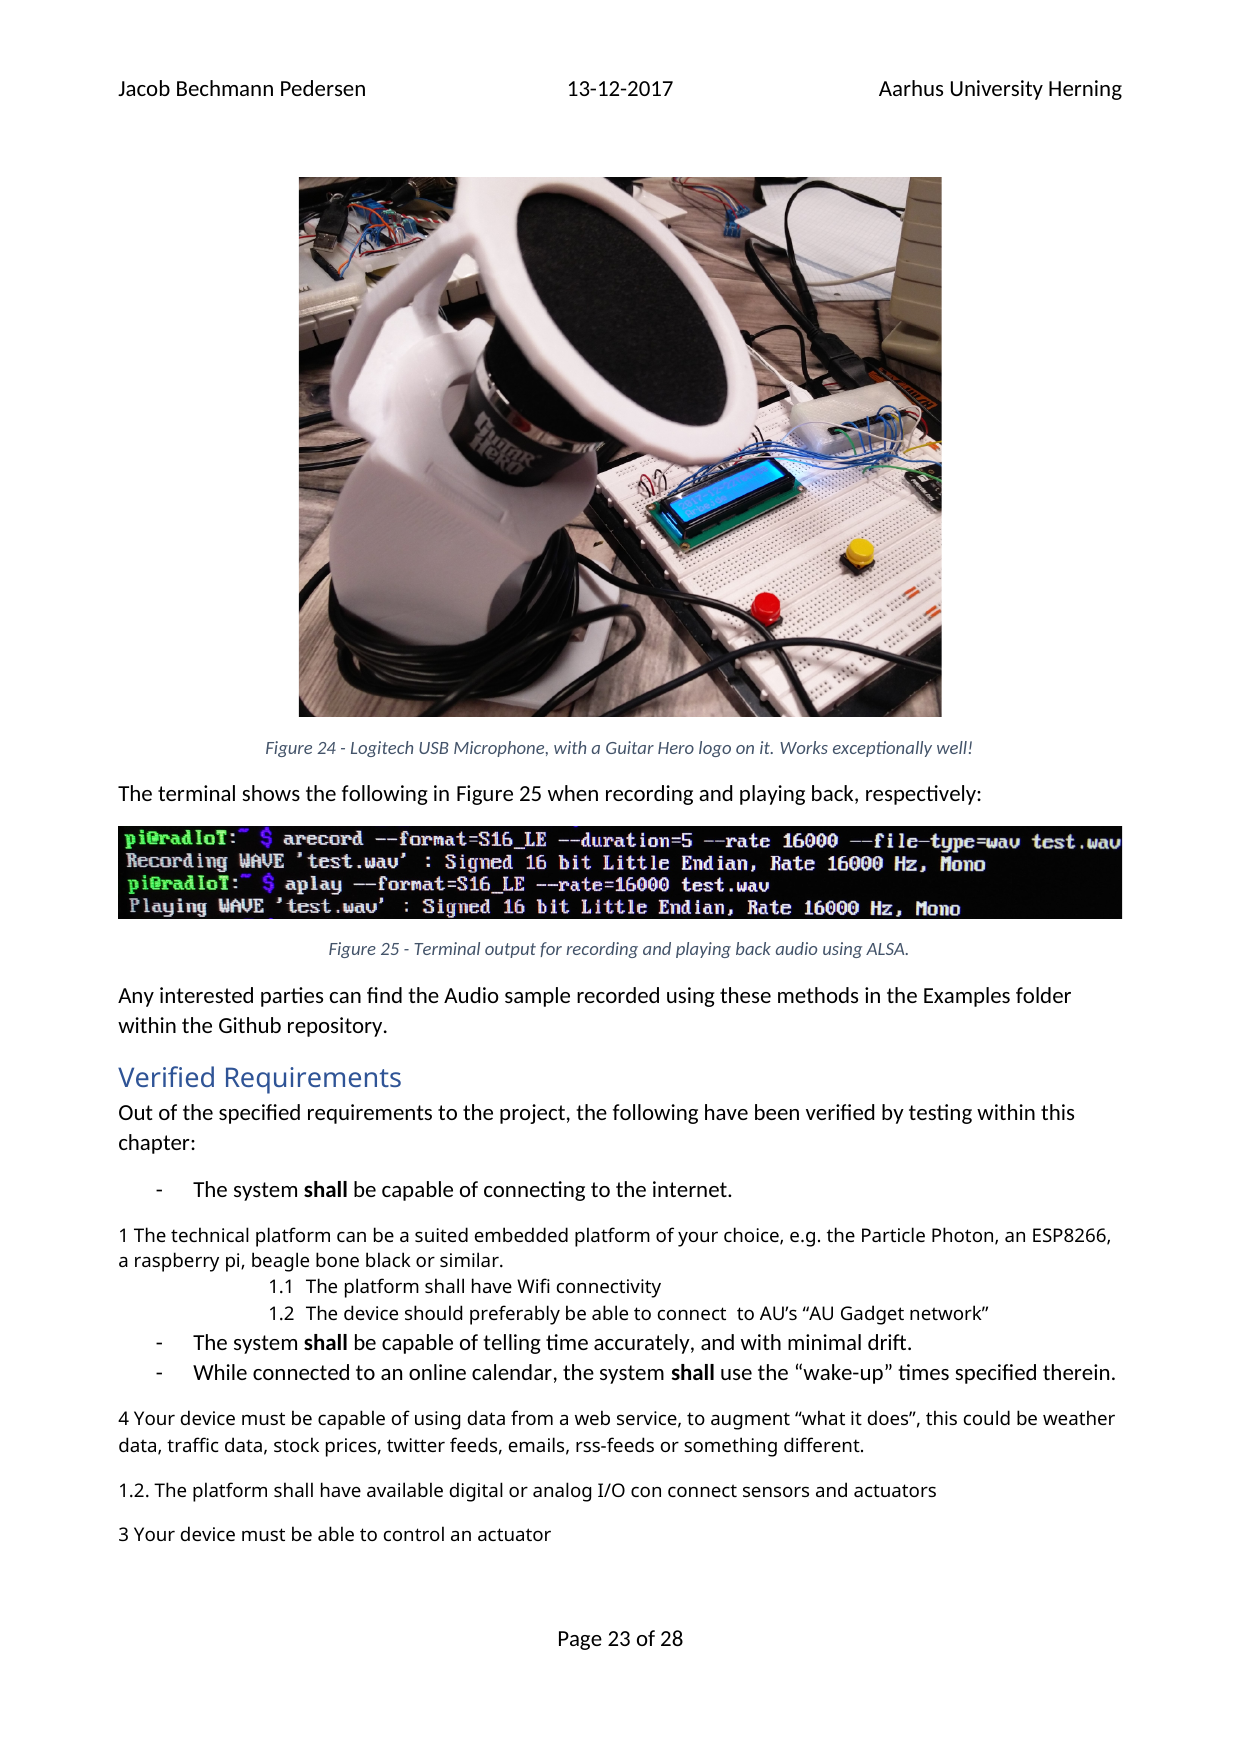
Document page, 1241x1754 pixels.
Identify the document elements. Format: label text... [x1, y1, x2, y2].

list The platform shall have Wifi connectivity [268, 1273, 1122, 1299]
text Out of the specified requirements to the project, the following have been verified by testing within this chapter: [118, 1098, 1122, 1156]
text 3 Your device must be able to control an actuator [118, 1521, 1122, 1547]
text 4 Your device must be capable of using data from a web service, to augment “what it does”, this could be weather data, traffic data, stock prices, twitter feeds, emails, rss-feeds or something different. [118, 1405, 1122, 1458]
text Any interested parties can find the Audio sample recorded using these methods in the Examples folder within the Github repository. [118, 981, 1122, 1039]
list The system shall be capable of connecting to the internet. [156, 1175, 1122, 1203]
text 1 The technical platform can be a suited embedded platform of your choice, e.g. the Particle Photon, an ESP8266, a raspberry pi, beagle bone black or similar. [118, 1222, 1122, 1273]
text 1.2. The platform shall have available digital or analog I/O con connect sensors and actuators [118, 1477, 1122, 1502]
picture [118, 826, 1123, 919]
picture [298, 177, 942, 717]
list The device should preferably be able to connect to AU’s “AU Gadget network” [268, 1301, 1122, 1326]
subtitle Verified Requirements [118, 1058, 1122, 1095]
list While connected to an online calendar, the system shall use the “wake-up” times specified therein. [156, 1358, 1122, 1386]
text The terminal shows the following in Figure 24 when recording and playing back, respectively: [118, 779, 1122, 808]
text Figure 25 - Terminal output for recording and playing back audio using ALSA. [118, 937, 1122, 960]
list The system shall be capable of telling time accurately, and with minimal drift. [156, 1328, 1122, 1356]
text Figure 24 - Logitech USB Microphone, with a Guitar Hero logo on it. Works exceptionally well! [118, 736, 1122, 759]
